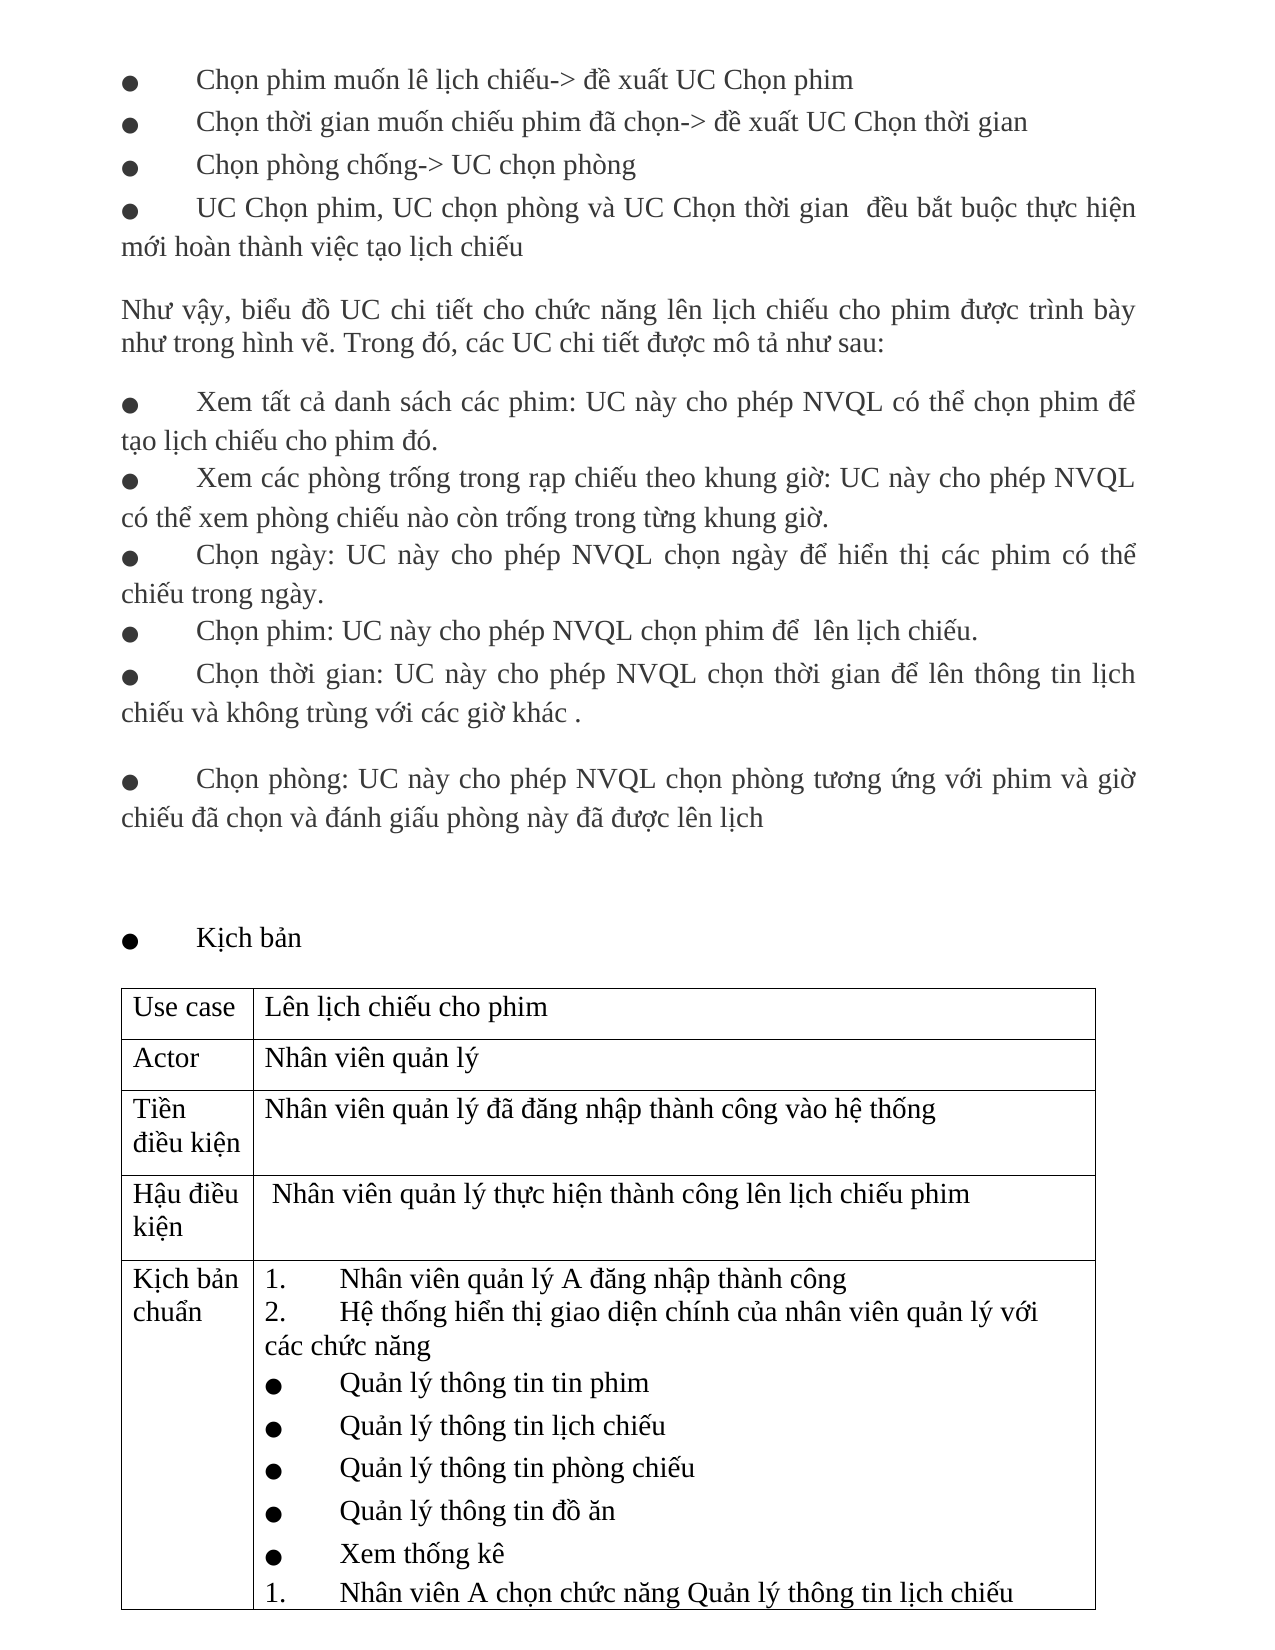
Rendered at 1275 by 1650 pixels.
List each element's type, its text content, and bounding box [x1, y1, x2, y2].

list Chọn phòng: UC này cho phép NVQL chọn phòng tương ứng với phim và giờ chiếu đã chọn và đánh giấu phòng này đã được lên lịch [121, 758, 1137, 834]
table_cell Kịch bản chuẩn [122, 1261, 253, 1608]
list UC Chọn phim, UC chọn phòng và UC Chọn thời gian đều bắt buộc thực hiện mới hoàn thành việc tạo lịch chiếu [121, 186, 1137, 263]
list Chọn phim muốn lê lịch chiếu-> đề xuất UC Chọn phim [121, 58, 1137, 101]
table_header Use case [122, 989, 253, 1039]
list Chọn thời gian: UC này cho phép NVQL chọn thời gian để lên thông tin lịch chiếu và không trùng với các giờ khác . [121, 652, 1137, 728]
text Như vậy, biểu đồ UC chi tiết cho chức năng lên lịch chiếu cho phim được trình bày như trong hình vẽ. Trong đó, các UC chi tiết được mô tả như sau: [121, 292, 1137, 359]
list Chọn phòng chống-> UC chọn phòng [121, 144, 1137, 186]
list Chọn ngày: UC này cho phép NVQL chọn ngày để hiển thị các phim có thể chiếu trong ngày. [121, 533, 1137, 609]
list Chọn thời gian muốn chiếu phim đã chọn-> đề xuất UC Chọn thời gian [121, 101, 1137, 144]
table_cell Actor [122, 1040, 253, 1090]
list Kịch bản [121, 916, 1137, 959]
list Xem các phòng trống trong rạp chiếu theo khung giờ: UC này cho phép NVQL có thể xem phòng chiếu nào còn trống trong từng khung giờ. [121, 457, 1137, 533]
table_cell Nhân viên quản lý thực hiện thành công lên lịch chiếu phim [254, 1176, 1095, 1260]
table_cell Nhân viên quản lý [254, 1040, 1095, 1090]
table_cell Tiền điều kiện [122, 1091, 253, 1175]
list Xem tất cả danh sách các phim: UC này cho phép NVQL có thể chọn phim để tạo lịch chiếu cho phim đó. [121, 381, 1137, 457]
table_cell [254, 1261, 1095, 1608]
list Chọn phim: UC này cho phép NVQL chọn phim để lên lịch chiếu. [121, 609, 1137, 652]
table_cell Hậu điều kiện [122, 1176, 253, 1260]
table_header Lên lịch chiếu cho phim [254, 989, 1095, 1039]
table_cell Nhân viên quản lý đã đăng nhập thành công vào hệ thống [254, 1091, 1095, 1175]
